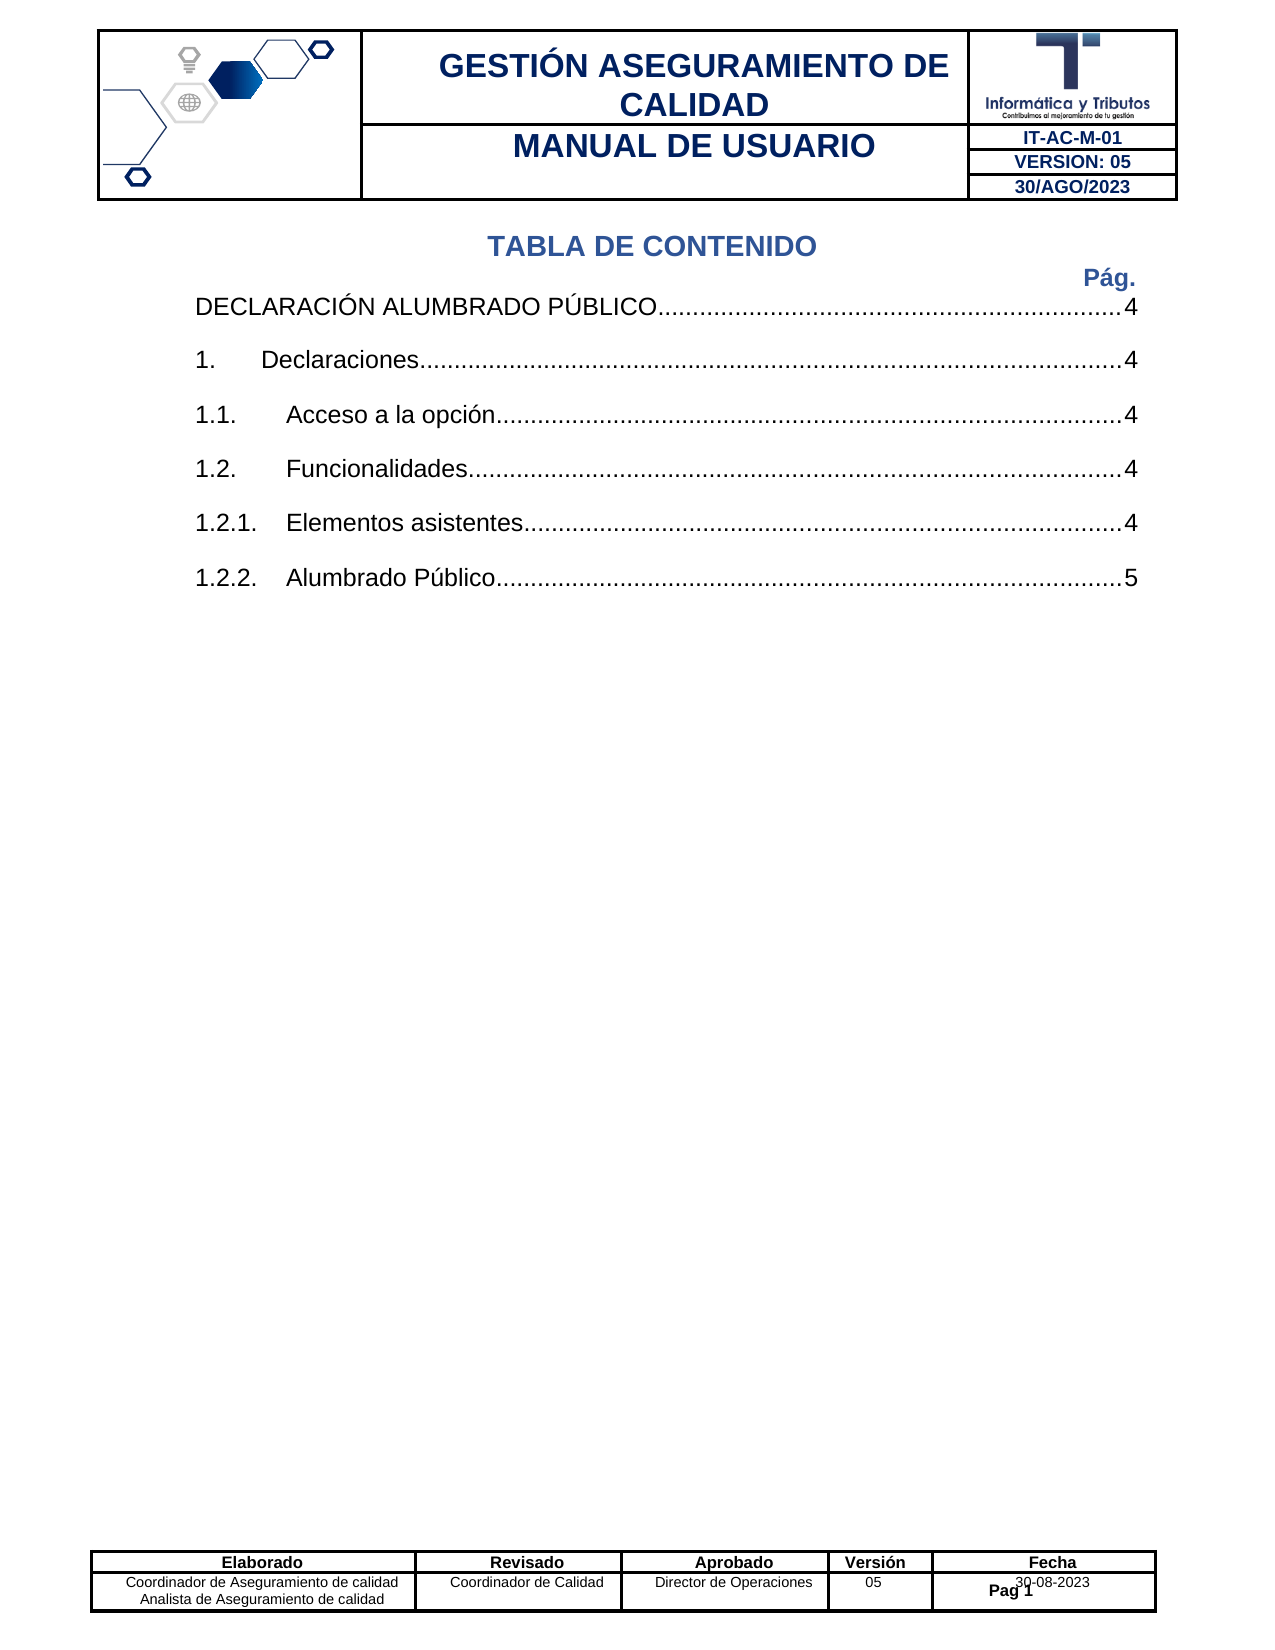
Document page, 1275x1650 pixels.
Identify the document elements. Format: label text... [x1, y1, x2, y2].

text TABLA DE CONTENIDO [165, 229, 1139, 263]
text 1.2.2. Alumbrado Público 5 [195, 563, 1139, 591]
text 1.1. Acceso a la opción 4 [195, 399, 1139, 428]
text Pág. [165, 263, 1139, 292]
text 1. Declaraciones 4 [195, 345, 1139, 374]
text 1.2.1. Elementos asistentes 4 [195, 508, 1139, 537]
text 1.2. Funcionalidades 4 [195, 454, 1139, 483]
picture [985, 32, 1150, 120]
text DECLARACIÓN ALUMBRADO PÚBLICO 4 [195, 292, 1139, 320]
